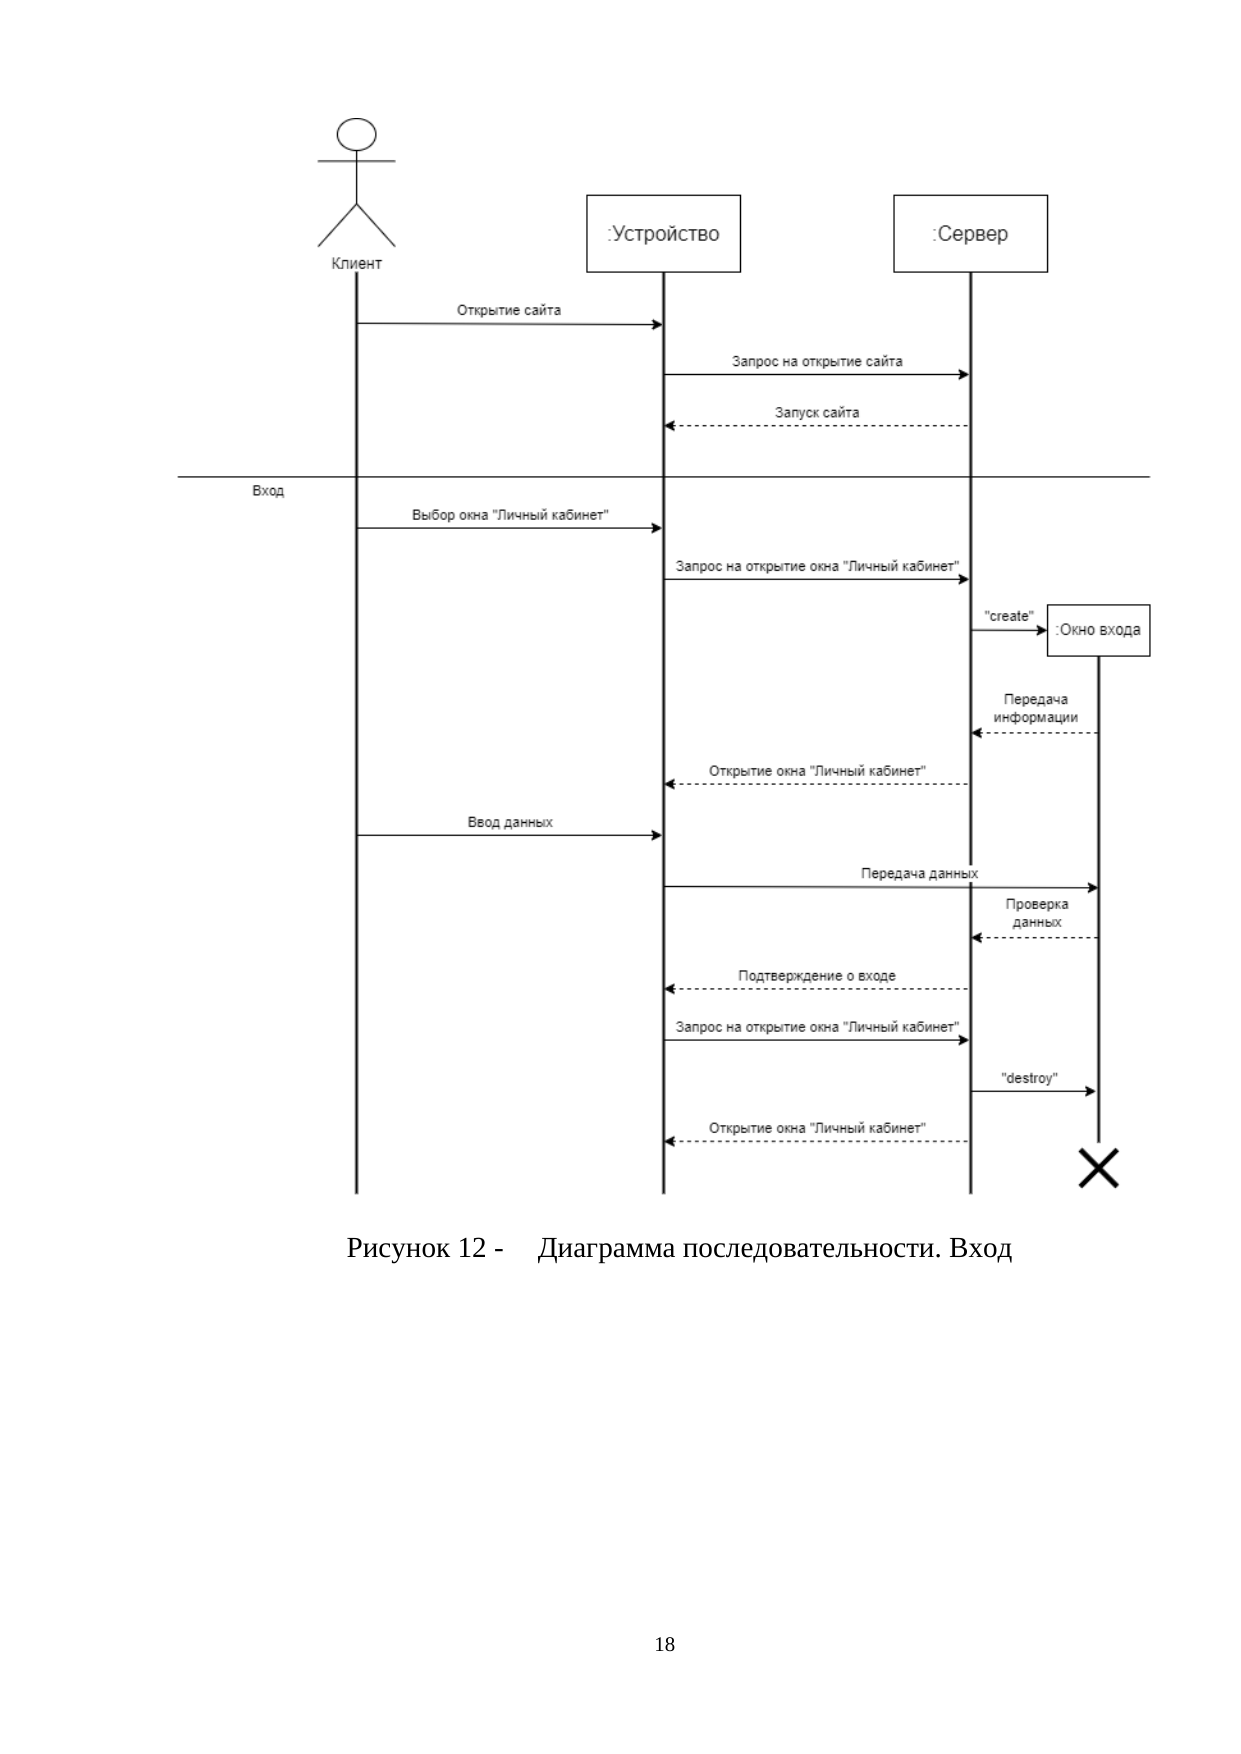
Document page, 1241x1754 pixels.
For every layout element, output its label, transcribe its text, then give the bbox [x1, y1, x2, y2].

text Диаграмма последовательности. Вход [289, 1230, 1152, 1264]
picture [177, 118, 1152, 1206]
